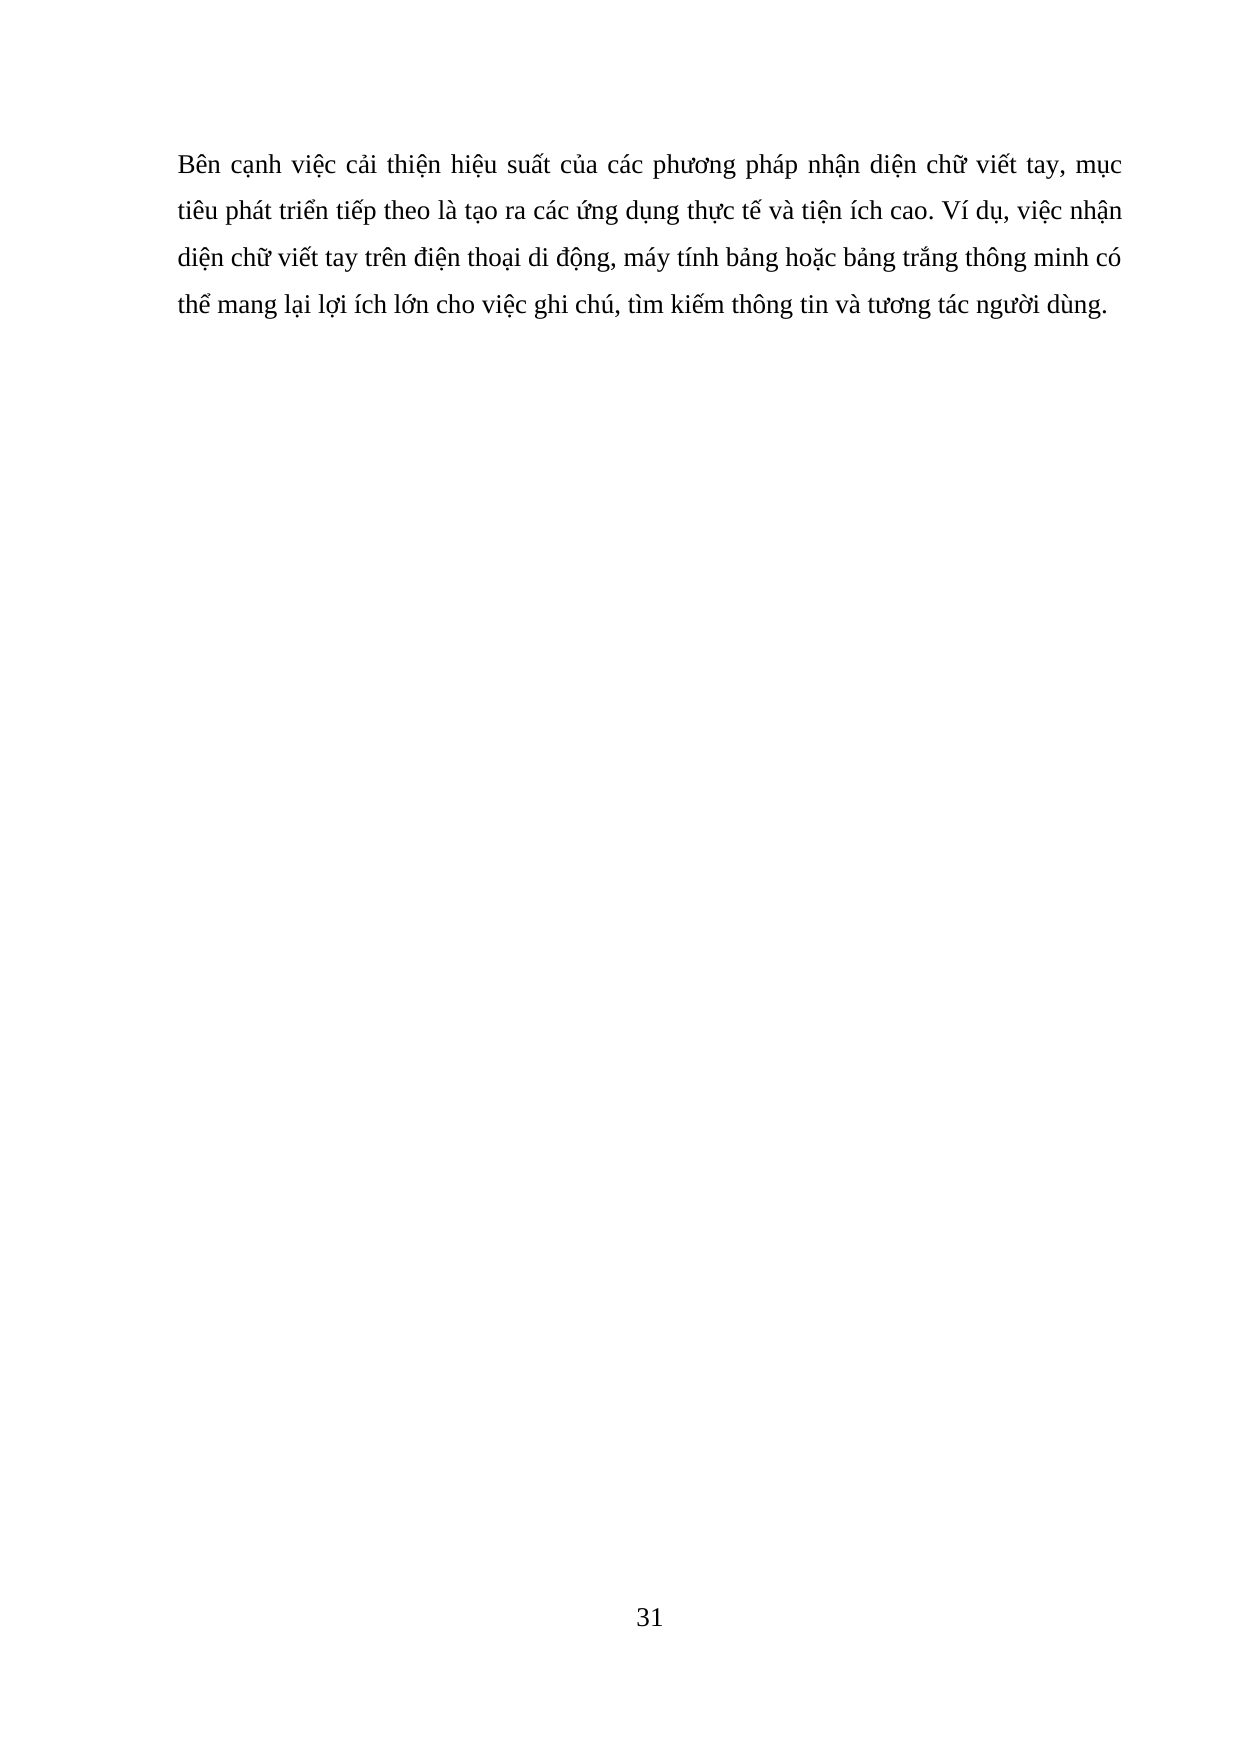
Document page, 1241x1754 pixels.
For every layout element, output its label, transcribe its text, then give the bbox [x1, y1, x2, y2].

text Bên cạnh việc cải thiện hiệu suất của các phương pháp nhận diện chữ viết tay, mục tiêu phát triển tiếp theo là tạo ra các ứng dụng thực tế và tiện ích cao. Ví dụ, việc nhận diện chữ viết tay trên điện thoại di động, máy tính bảng hoặc bảng trắng thông minh có thể mang lại lợi ích lớn cho việc ghi chú, tìm kiếm thông tin và tương tác người dùng. [177, 148, 1122, 319]
